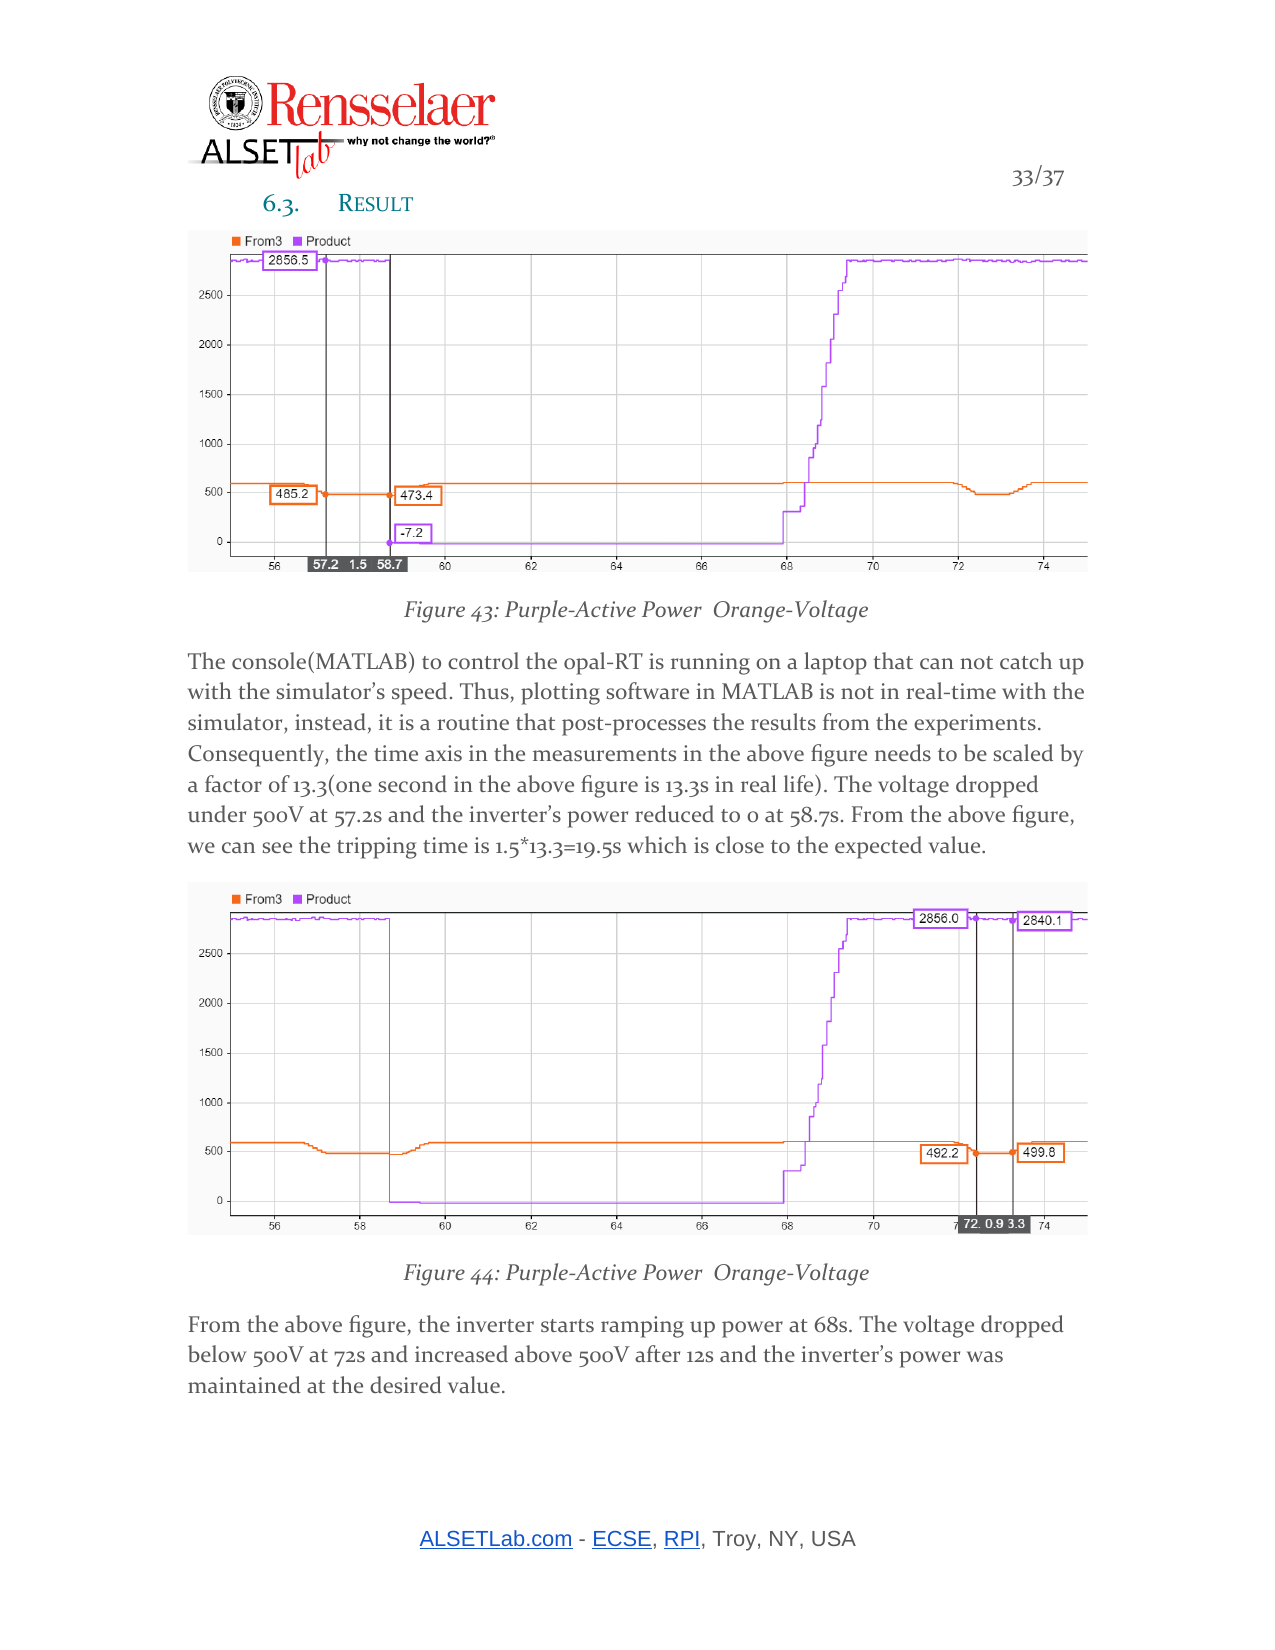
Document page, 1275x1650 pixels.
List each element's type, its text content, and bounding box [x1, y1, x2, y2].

text The console(MATLAB) to control the opal-RT is running on a laptop that can not catch up with the simulator’s speed. Thus, plotting software in MATLAB is not in real-time with the simulator, instead, it is a routine that post-processes the results from the experiments. Consequently, the time axis in the measurements in the above figure needs to be scaled by a factor of 13.3(one second in the above figure is 13.3s in real life). The voltage dropped under 500V at 57.2s and the inverter’s power reduced to 0 at 58.7s. From the above figure, we can see the tripping time is 1.5*13.3=19.5s which is close to the expected value. [187, 647, 1087, 859]
text From the above figure, the inverter starts ramping up power at 68s. The voltage dropped below 500V at 72s and increased above 500V after 12s and the inverter’s power was maintained at the desired value. [187, 1310, 1087, 1399]
text Figure 43: Purple-Active Power Orange-Voltage [187, 595, 1087, 623]
picture [187, 230, 1088, 572]
picture [187, 882, 1088, 1235]
text Figure 44: Purple-Active Power Orange-Voltage [187, 1258, 1087, 1286]
subtitle Result [300, 187, 1087, 217]
picture [187, 75, 498, 182]
